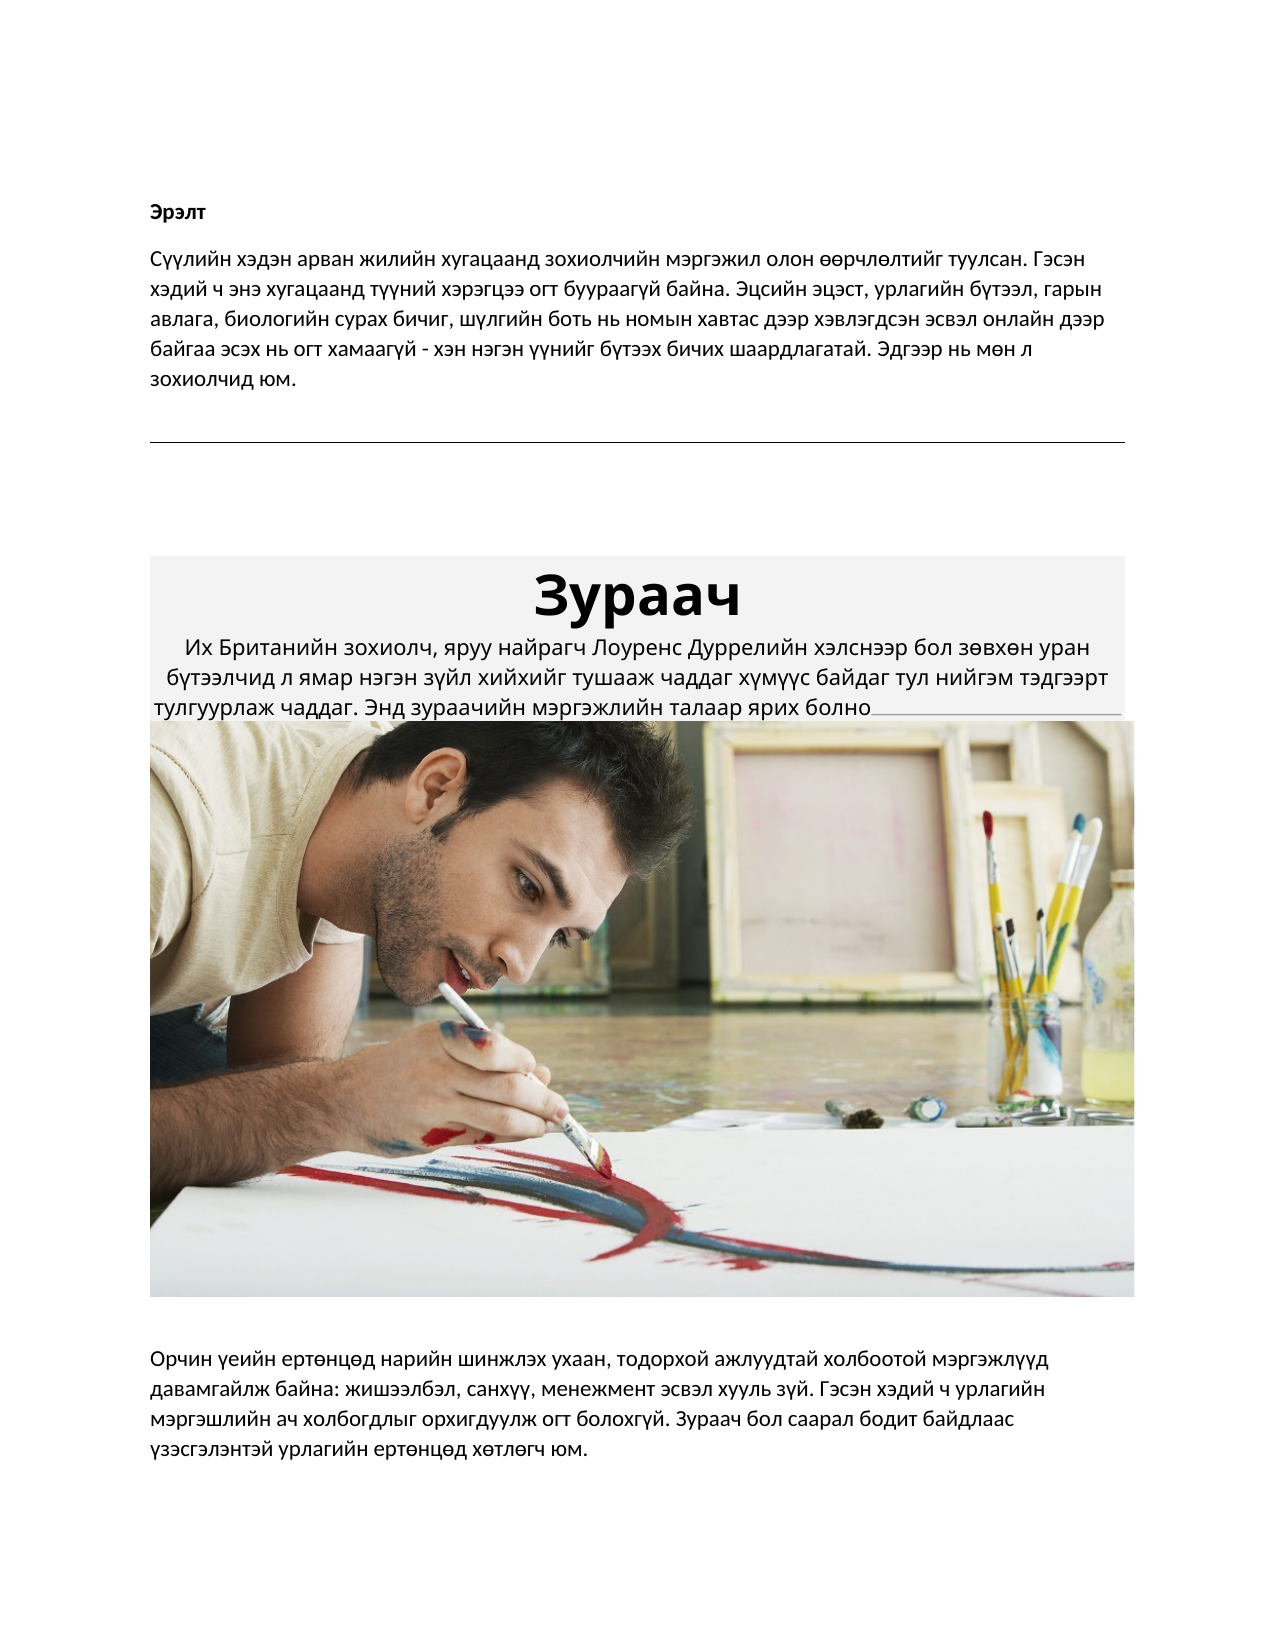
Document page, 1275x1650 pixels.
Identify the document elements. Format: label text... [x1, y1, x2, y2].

picture [150, 721, 1135, 1297]
text Сүүлийн хэдэн арван жилийн хугацаанд зохиолчийн мэргэжил олон өөрчлөлтийг туулсан. Гэсэн хэдий ч энэ хугацаанд түүний хэрэгцээ огт буураагүй байна. Эцсийн эцэст, урлагийн бүтээл, гарын авлага, биологийн сурах бичиг, шүлгийн боть нь номын хавтас дээр хэвлэгдсэн эсвэл онлайн дээр байгаа эсэх нь огт хамаагүй - хэн нэгэн үүнийг бүтээх бичих шаардлагатай. Эдгээр нь мөн л зохиолчид юм. [150, 244, 1125, 393]
text Эрэлт [150, 197, 1125, 225]
text Орчин үеийн ертөнцөд нарийн шинжлэх ухаан, тодорхой ажлуудтай холбоотой мэргэжлүүд давамгайлж байна: жишээлбэл, санхүү, менежмент эсвэл хууль зүй. Гэсэн хэдий ч урлагийн мэргэшлийн ач холбогдлыг орхигдуулж огт болохгүй. Зураач бол саарал бодит байдлаас үзэсгэлэнтэй урлагийн ертөнцөд хөтлөгч юм. [150, 1344, 1125, 1462]
text Зураач [150, 556, 1125, 632]
text Их Британийн зохиолч, яруу найрагч Лоуренс Дуррелийн хэлснээр бол зөвхөн уран бүтээлчид л ямар нэгэн зүйл хийхийг тушааж чаддаг хүмүүс байдаг тул нийгэм тэдгээрт тулгуурлаж чаддаг. Энд зураачийн мэргэжлийн талаар ярих болно [150, 632, 1125, 721]
